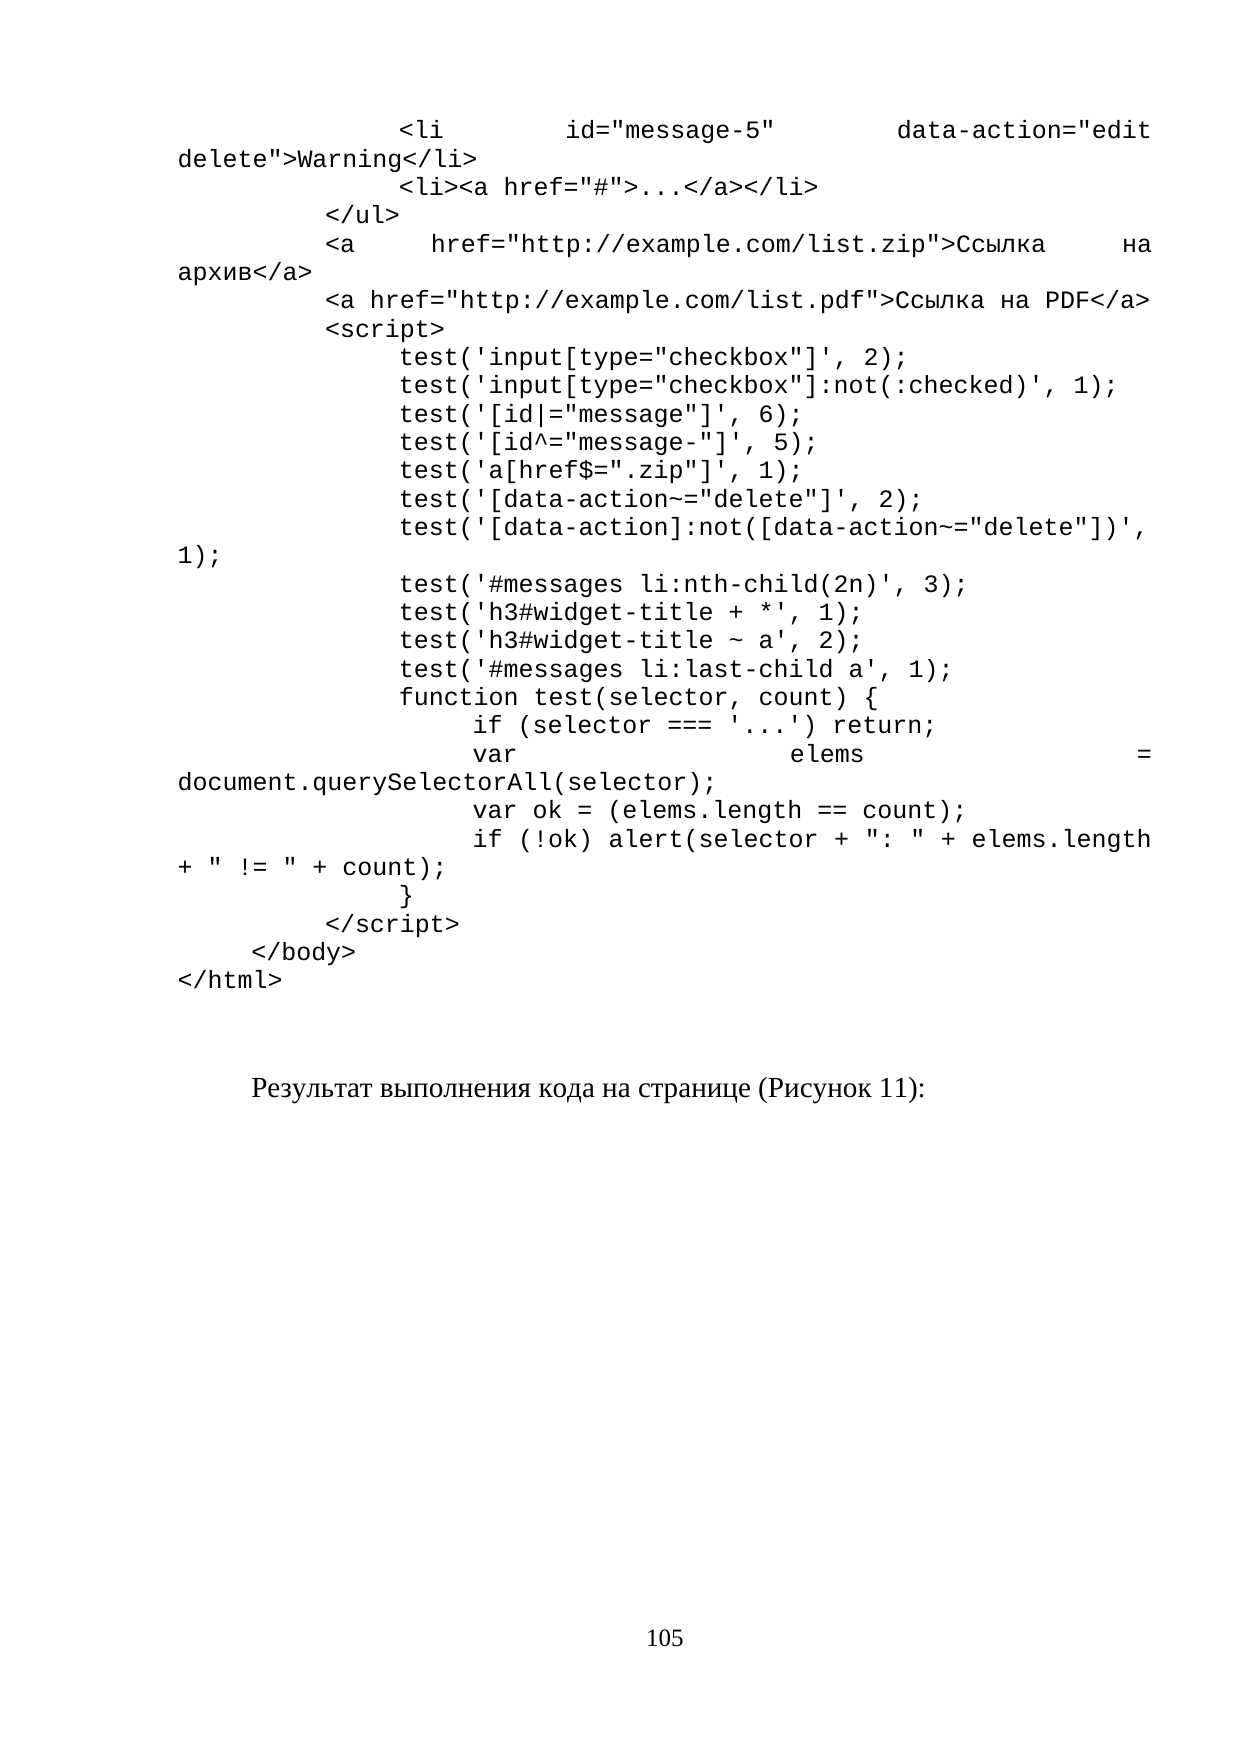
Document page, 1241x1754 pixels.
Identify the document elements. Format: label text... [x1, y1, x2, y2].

text var ok = (elems.length == count); [177, 798, 1152, 826]
text test('a[href$=".zip"]', 1); [177, 458, 1152, 486]
text test('[id^="message-"]', 5); [177, 430, 1152, 458]
text var elems = document.querySelectorAll(selector); [177, 741, 1152, 798]
text test('h3#widget-title ~ a', 2); [177, 628, 1152, 656]
text </body> [177, 940, 1152, 968]
text function test(selector, count) { [177, 685, 1152, 713]
text if (selector === '...') return; [177, 713, 1152, 741]
text <script> [177, 316, 1152, 345]
text Результат выполнения кода на странице (Рисунок 11): [177, 1070, 1152, 1103]
text <li id="message-5" data-action="edit delete">Warning</li> [177, 118, 1152, 175]
text test('input[type="checkbox"]', 2); [177, 345, 1152, 373]
text <a href="http://example.com/list.zip">Ссылка на архив</a> [177, 231, 1152, 288]
text if (!ok) alert(selector + ": " + elems.length + " != " + count); [177, 826, 1152, 883]
text test('input[type="checkbox"]:not(:checked)', 1); [177, 373, 1152, 401]
text test('[data-action]:not([data-action~="delete"])', 1); [177, 515, 1152, 571]
text test('#messages li:nth-child(2n)', 3); [177, 571, 1152, 600]
text test('h3#widget-title + *', 1); [177, 600, 1152, 628]
text </ul> [177, 203, 1152, 231]
text </html> [177, 968, 1152, 996]
text } [177, 883, 1152, 911]
text test('#messages li:last-child a', 1); [177, 656, 1152, 685]
text test('[id|="message"]', 6); [177, 401, 1152, 430]
text <a href="http://example.com/list.pdf">Ссылка на PDF</a> [177, 288, 1152, 316]
text </script> [177, 911, 1152, 940]
text test('[data-action~="delete"]', 2); [177, 486, 1152, 515]
text <li><a href="#">...</a></li> [177, 175, 1152, 203]
